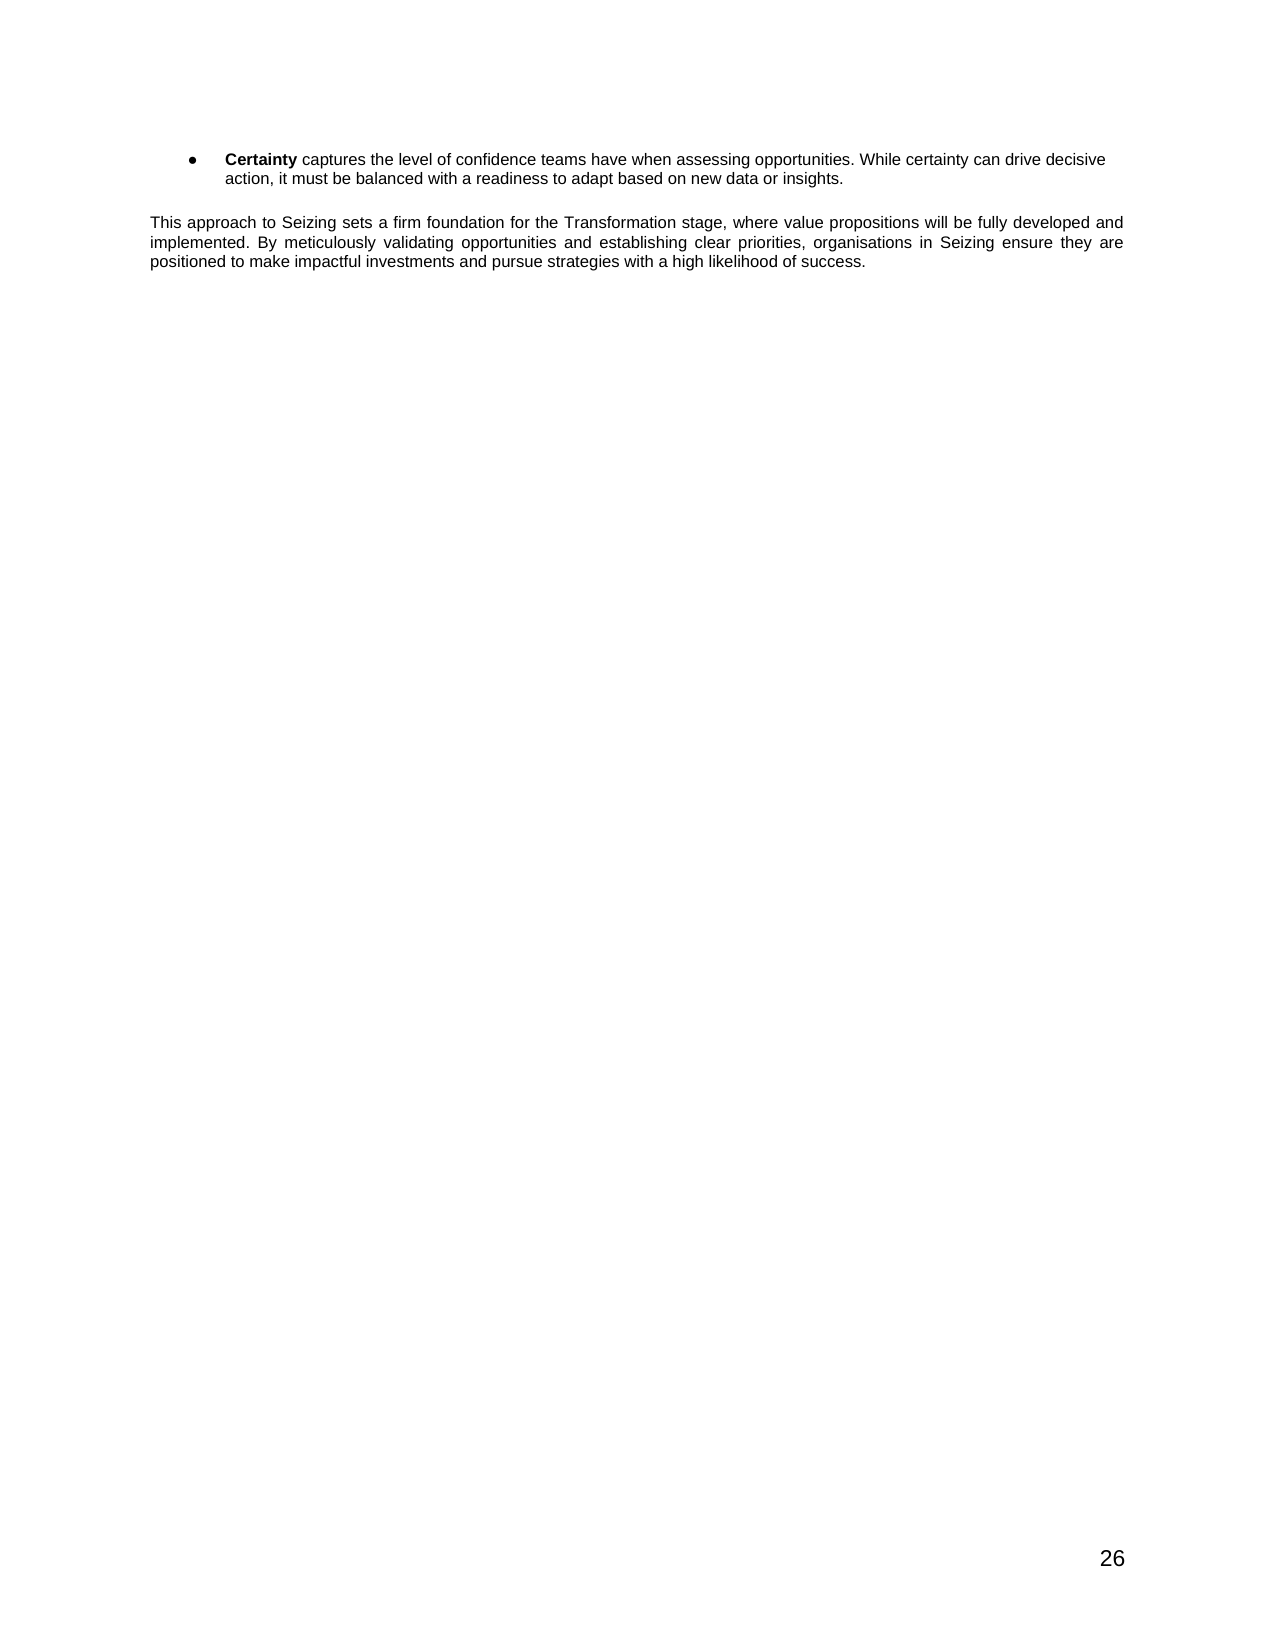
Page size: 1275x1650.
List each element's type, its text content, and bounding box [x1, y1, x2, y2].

list Certainty captures the level of confidence teams have when assessing opportunities. While certainty can drive decisive action, it must be balanced with a readiness to adapt based on new data or insights. [187, 150, 1125, 188]
text This approach to Seizing sets a firm foundation for the Transformation stage, where value propositions will be fully developed and implemented. By meticulously validating opportunities and establishing clear priorities, organisations in Seizing ensure they are positioned to make impactful investments and pursue strategies with a high likelihood of success. [150, 213, 1125, 271]
